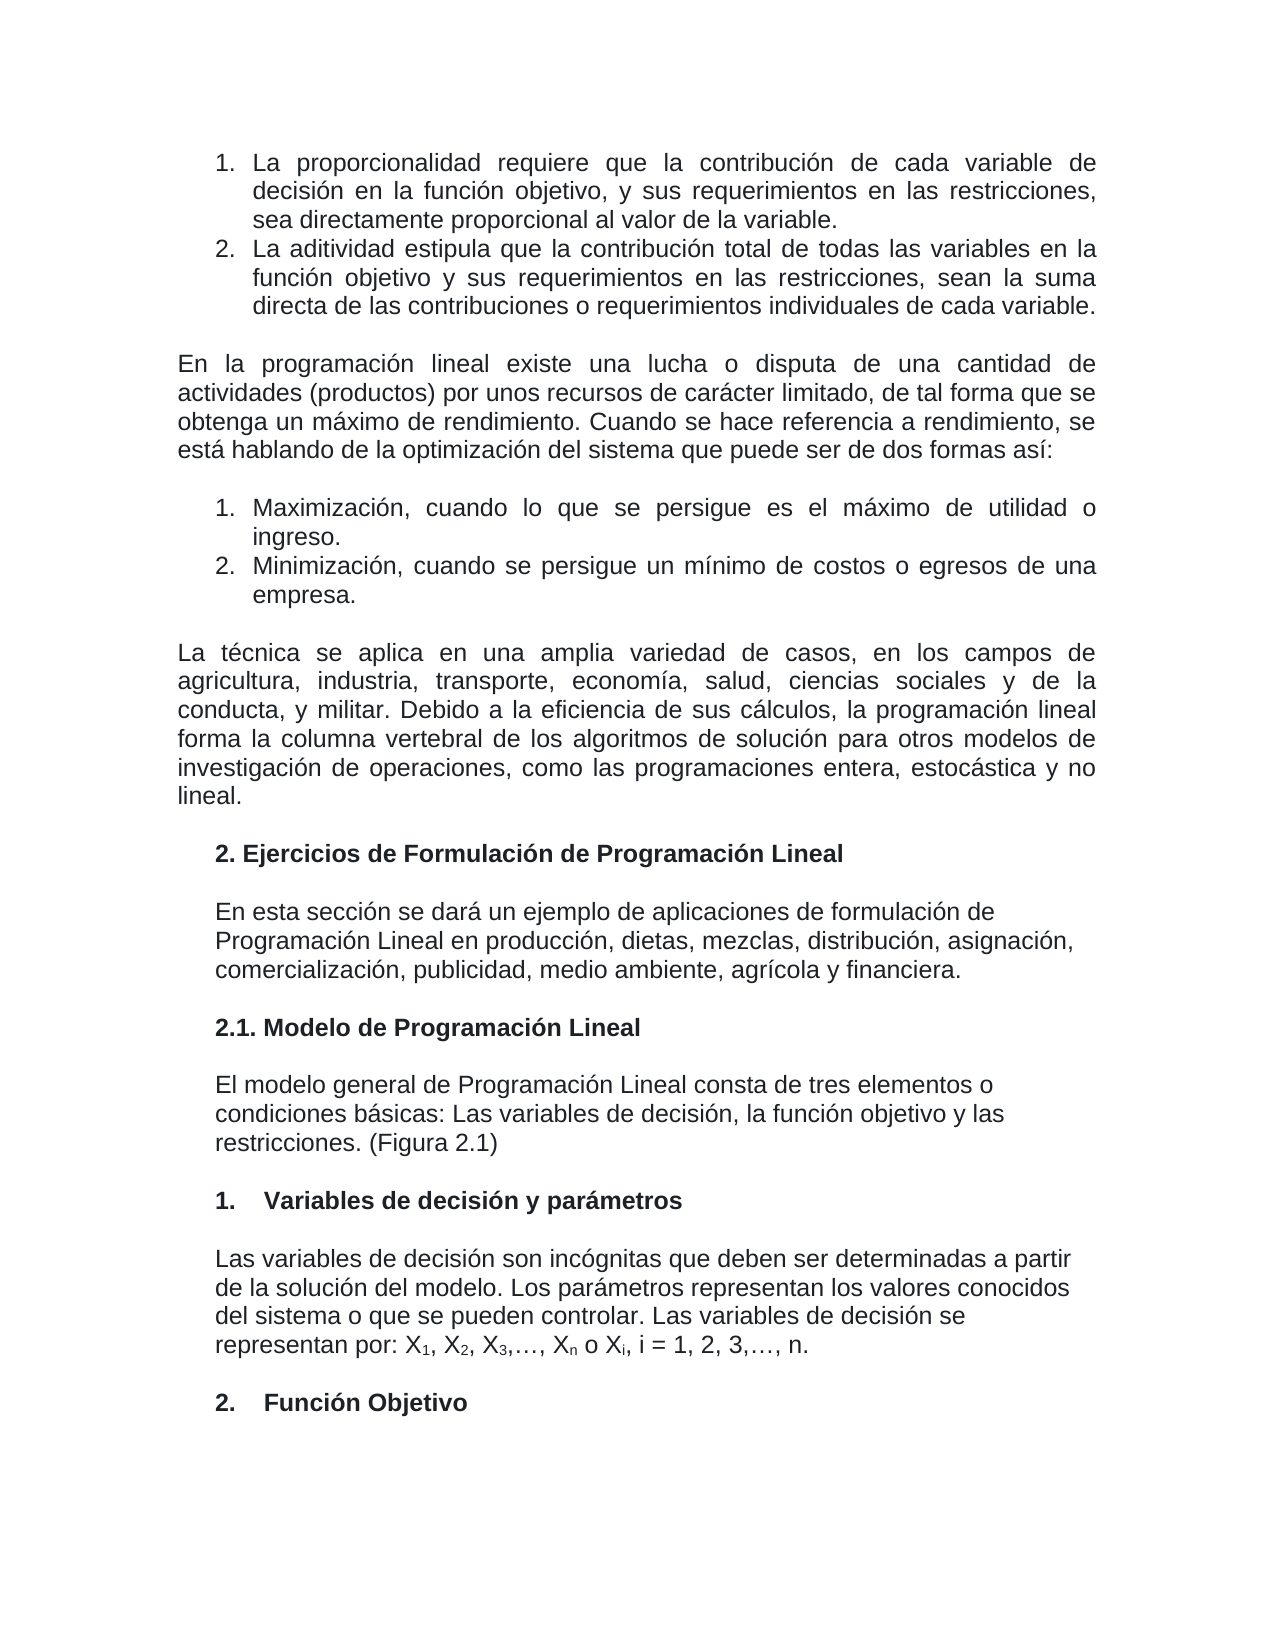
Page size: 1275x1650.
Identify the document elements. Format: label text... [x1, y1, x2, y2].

subtitle 1. Variables de decisión y parámetros [215, 1186, 1098, 1215]
list Maximización, cuando lo que se persigue es el máximo de utilidad o ingreso. [215, 493, 1098, 551]
subtitle 2.1. Modelo de Programación Lineal [215, 1013, 1098, 1041]
list La aditividad estipula que la contribución total de todas las variables en la función objetivo y sus requerimientos en las restricciones, sean la suma directa de las contribuciones o requerimientos individuales de cada variable. [215, 234, 1098, 320]
subtitle Las variables de decisión son incógnitas que deben ser determinadas a partir de la solución del modelo. Los parámetros representan los valores conocidos del sistema o que se pueden controlar. Las variables de decisión se representan por: X1, X2, X3,…, Xn o Xi, i = 1, 2, 3,…, n. [215, 1244, 1098, 1359]
text En la programación lineal existe una lucha o disputa de una cantidad de actividades (productos) por unos recursos de carácter limitado, de tal forma que se obtenga un máximo de rendimiento. Cuando se hace referencia a rendimiento, se está hablando de la optimización del sistema que puede ser de dos formas así: [177, 349, 1098, 464]
list La proporcionalidad requiere que la contribución de cada variable de decisión en la función objetivo, y sus requerimientos en las restricciones, sea directamente proporcional al valor de la variable. [215, 148, 1098, 234]
subtitle 2. Función Objetivo [215, 1388, 1098, 1417]
text La técnica se aplica en una amplia variedad de casos, en los campos de agricultura, industria, transporte, economía, salud, ciencias sociales y de la conducta, y militar. Debido a la eficiencia de sus cálculos, la programación lineal forma la columna vertebral de los algoritmos de solución para otros modelos de investigación de operaciones, como las programaciones entera, estocástica y no lineal. [177, 638, 1098, 810]
list Minimización, cuando se persigue un mínimo de costos o egresos de una empresa. [215, 551, 1098, 608]
subtitle 2. Ejercicios de Formulación de Programación Lineal [215, 839, 1098, 868]
subtitle El modelo general de Programación Lineal consta de tres elementos o condiciones básicas: Las variables de decisión, la función objetivo y las restricciones. (Figura 2.1) [215, 1071, 1098, 1157]
